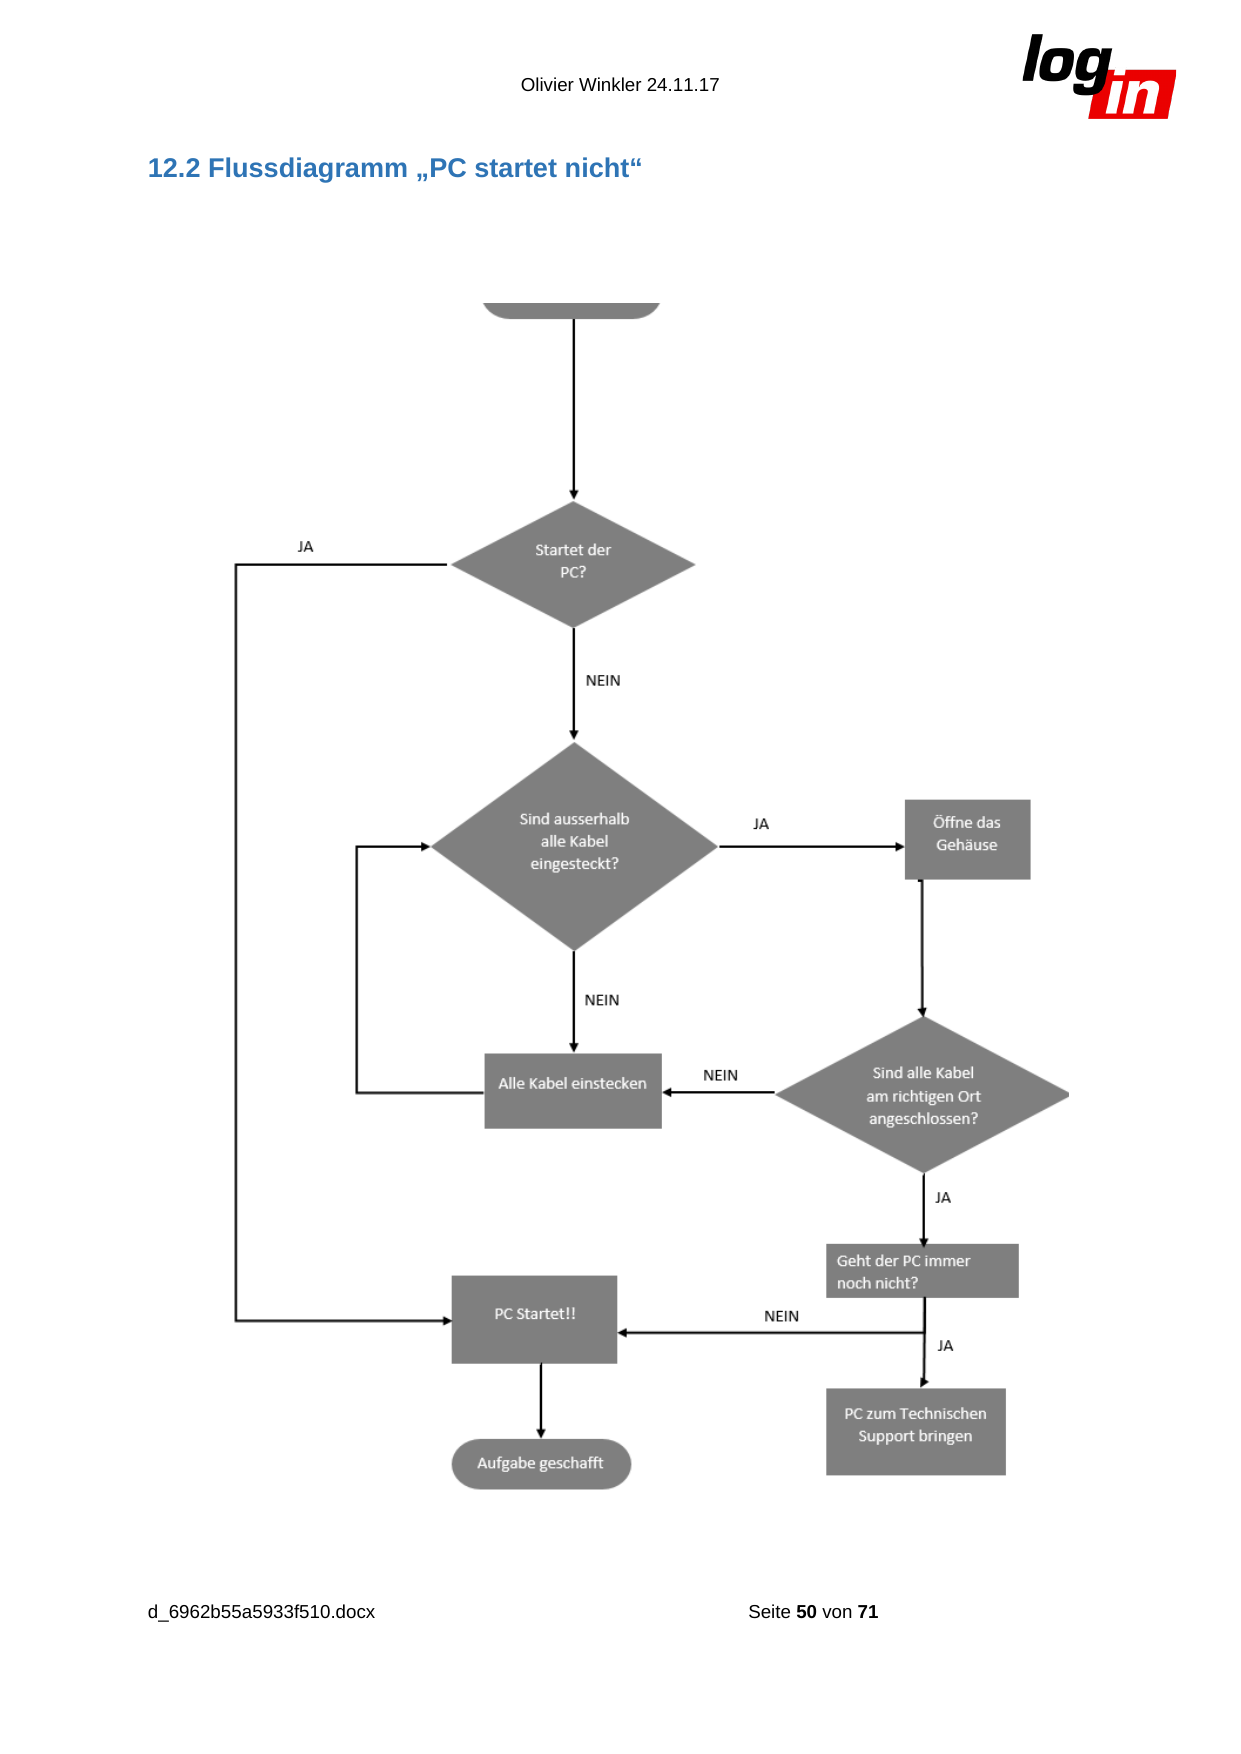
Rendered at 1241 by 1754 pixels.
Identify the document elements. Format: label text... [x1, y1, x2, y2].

picture [1022, 34, 1177, 119]
picture [171, 308, 1069, 1524]
subtitle 12.2 Flussdiagramm „PC startet nicht“ [148, 152, 1093, 183]
